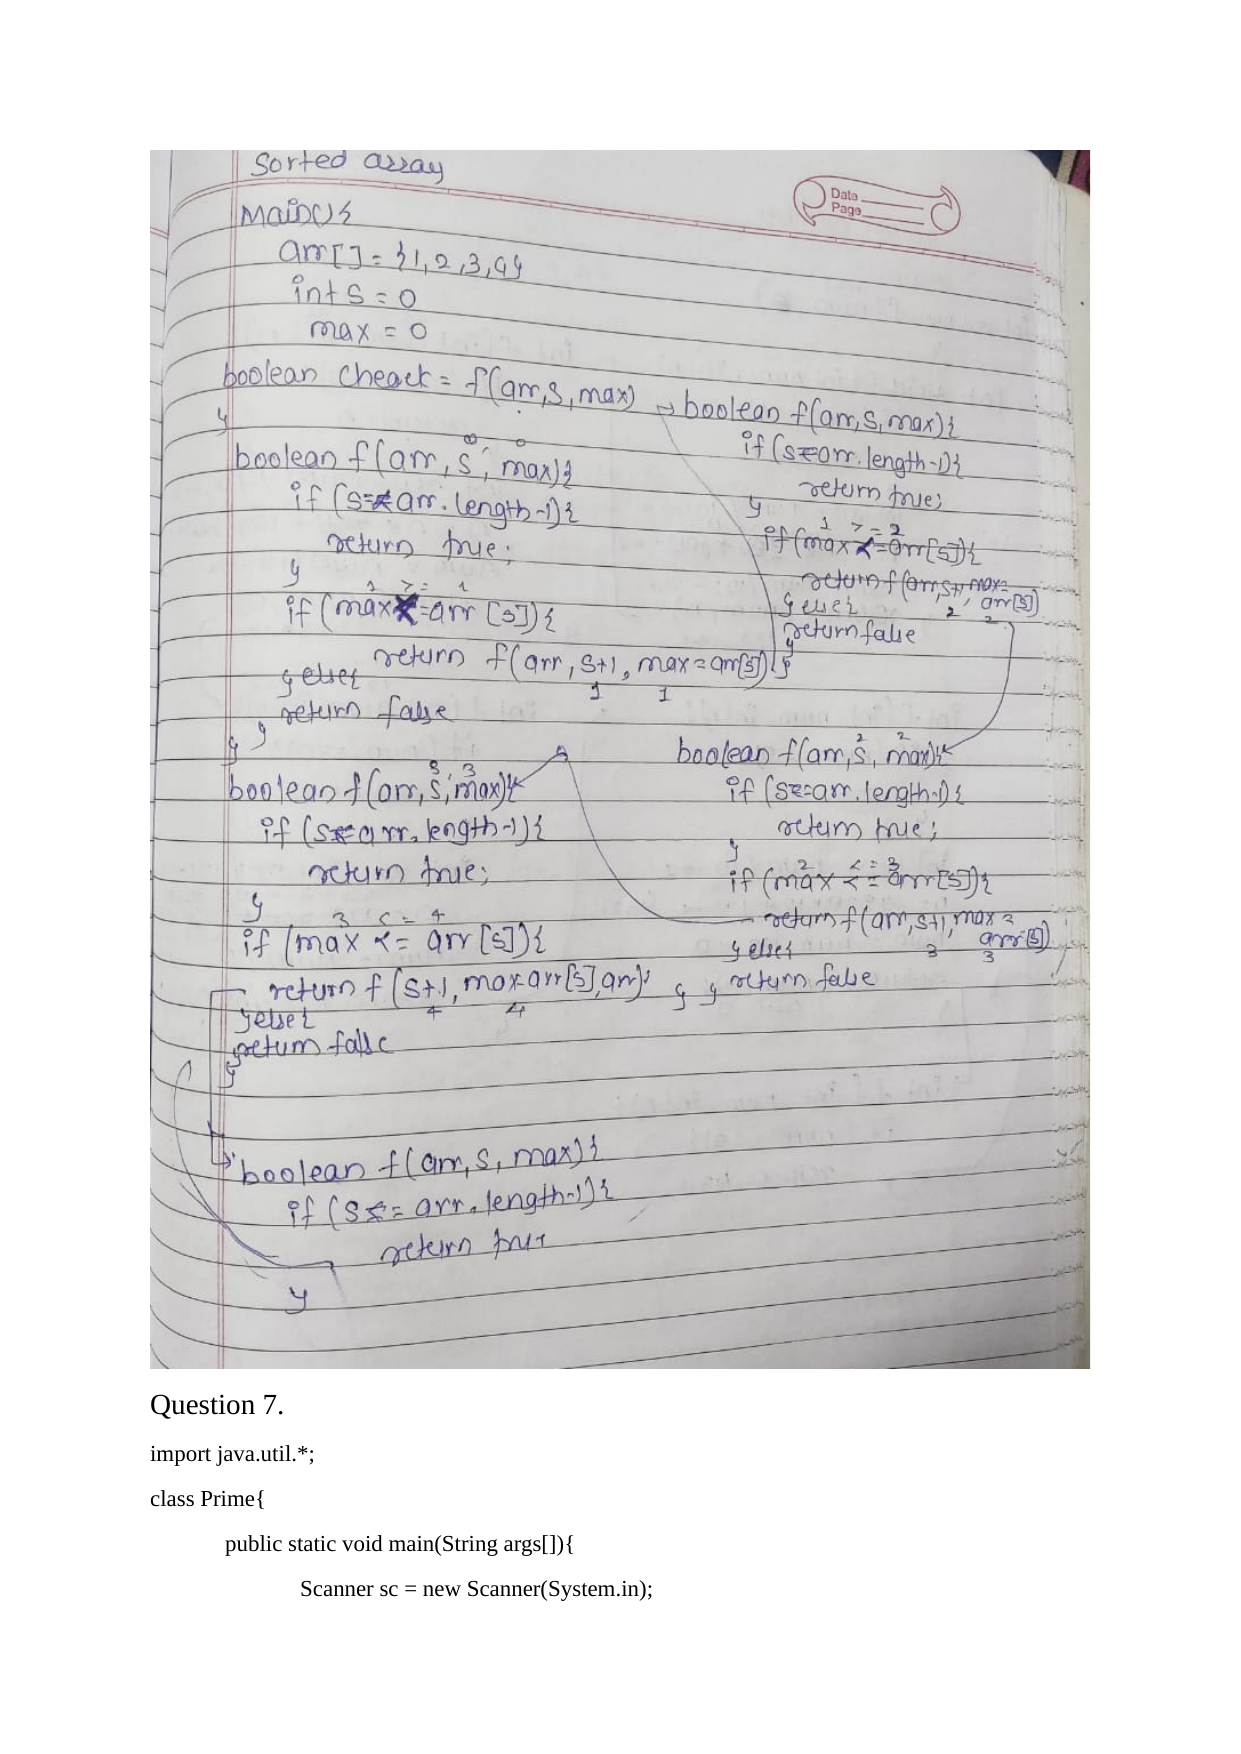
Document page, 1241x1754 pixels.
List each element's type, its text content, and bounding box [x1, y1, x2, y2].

text Scanner sc = new Scanner(System.in); [150, 1576, 1090, 1602]
text Question 7. [150, 1387, 1090, 1421]
text class Prime{ [150, 1485, 1090, 1512]
text import java.util.*; [150, 1440, 1090, 1467]
text public static void main(String args[]){ [150, 1530, 1090, 1557]
picture [150, 150, 1091, 1369]
